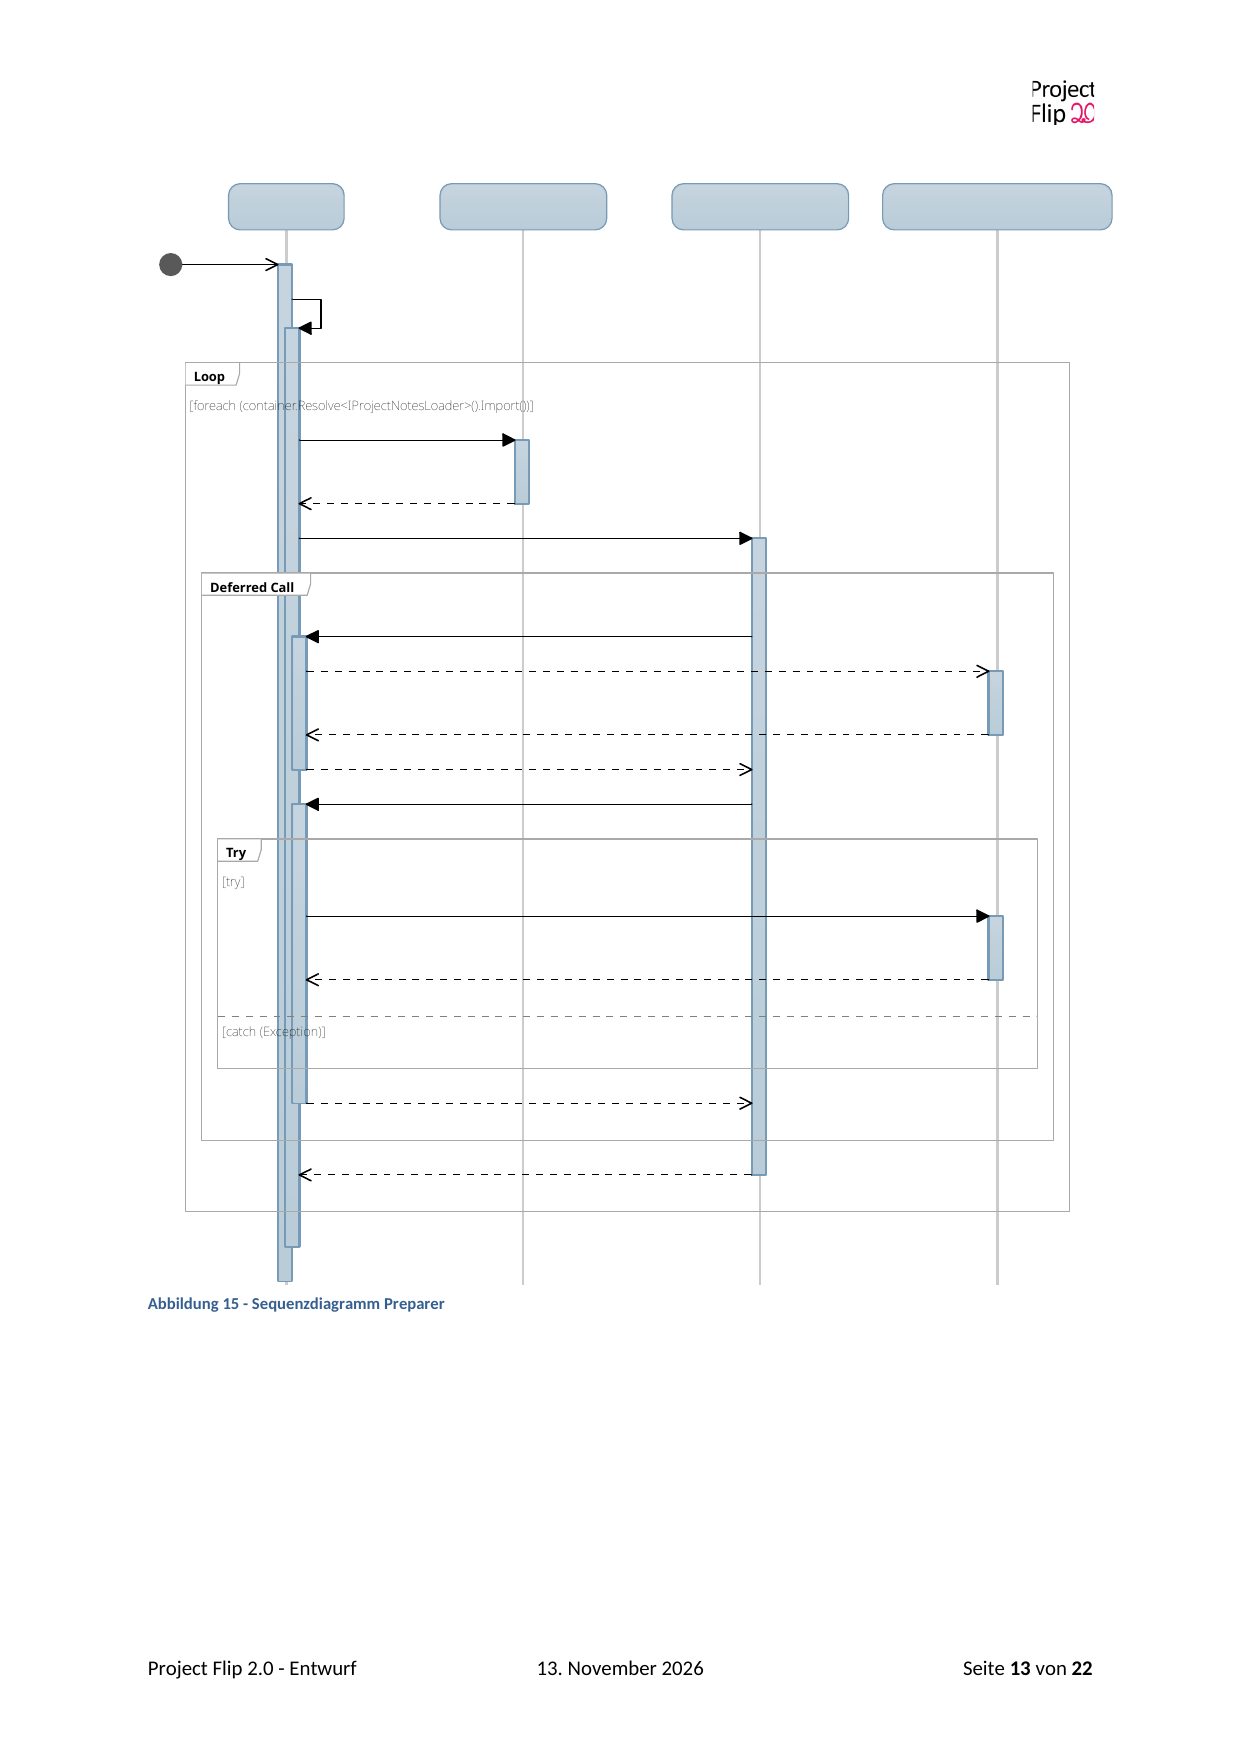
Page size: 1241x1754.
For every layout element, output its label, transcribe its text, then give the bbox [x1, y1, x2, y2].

text Abbildung 16 - Sequenzdiagramm Preparer [148, 1293, 1093, 1313]
picture [1081, 79, 1097, 124]
